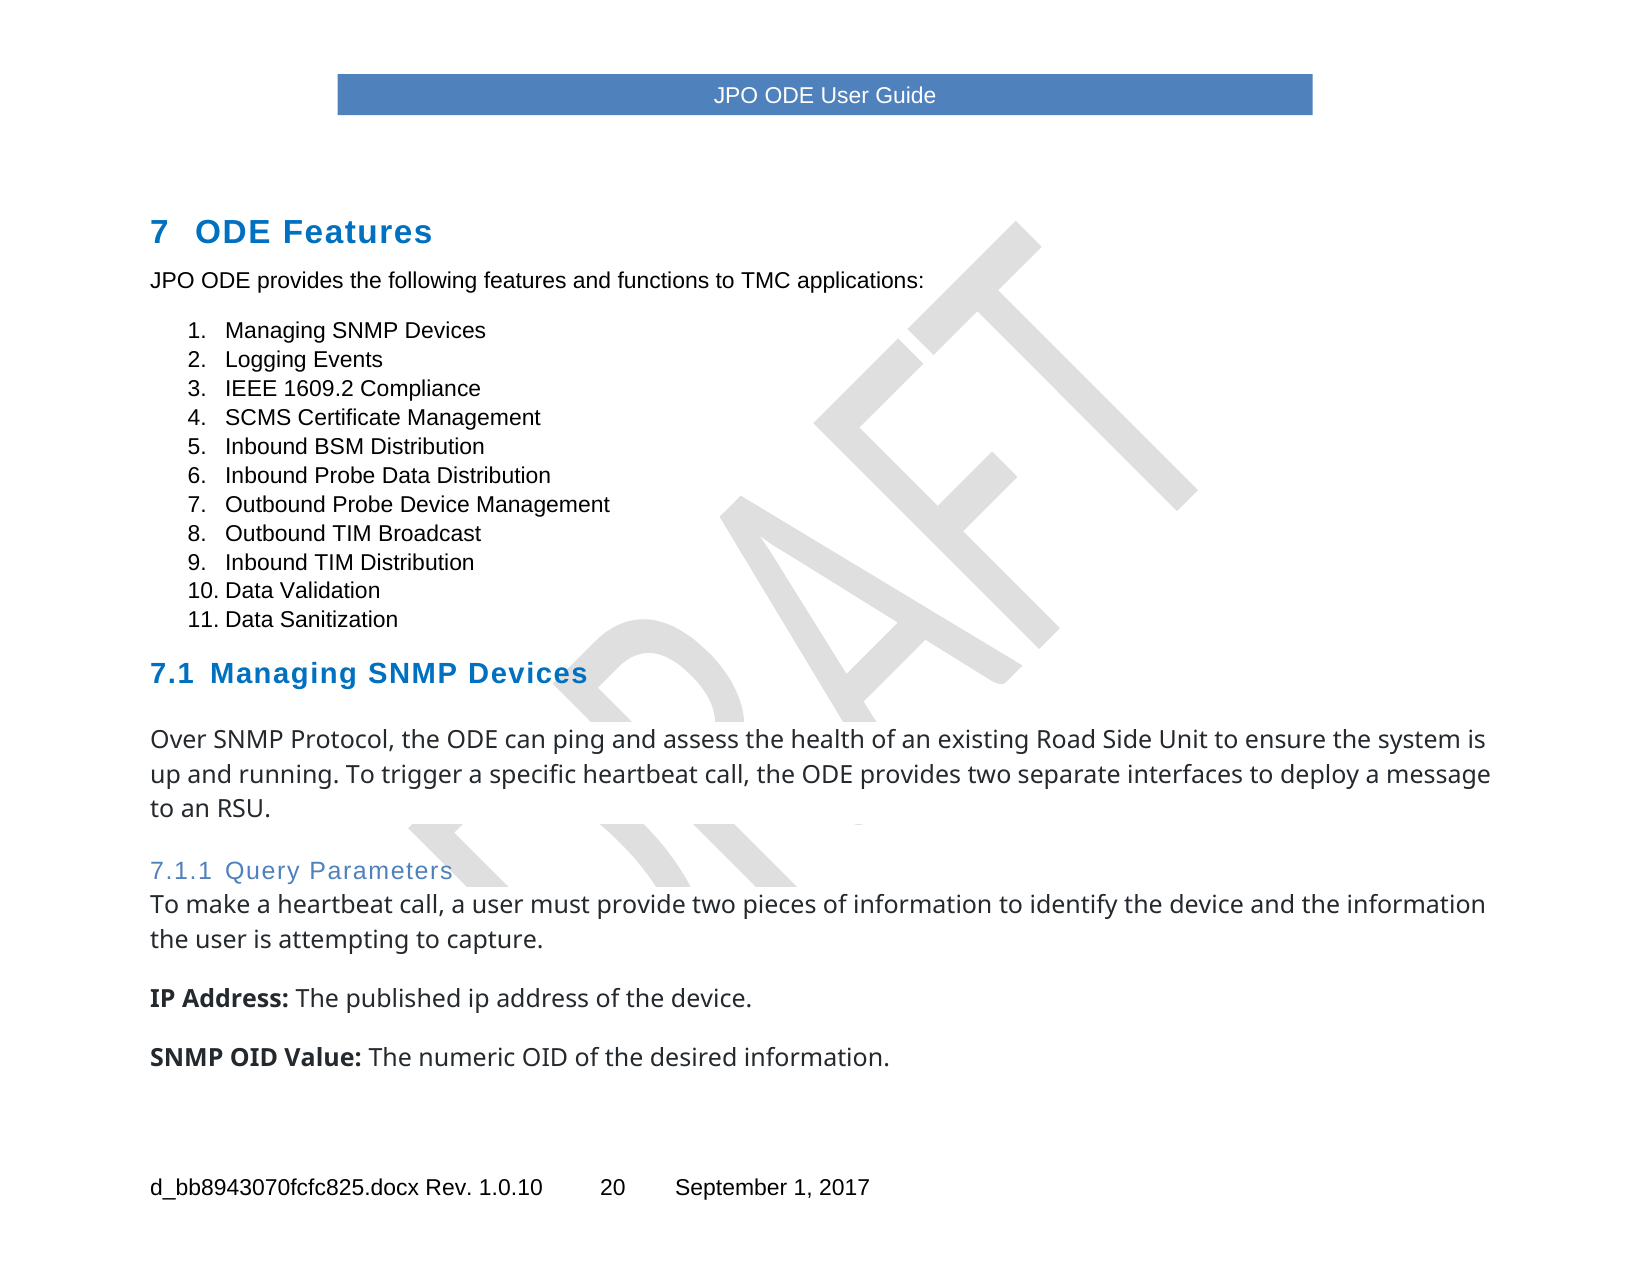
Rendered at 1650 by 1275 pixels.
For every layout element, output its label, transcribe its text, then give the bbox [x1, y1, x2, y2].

list Outbound Probe Device Management [187, 491, 1500, 517]
text JPO ODE provides the following features and functions to TMC applications: [150, 267, 1500, 293]
list SCMS Certificate Management [187, 404, 1500, 430]
list IEEE 1609.2 Compliance [187, 375, 1500, 401]
list Inbound BSM Distribution [187, 433, 1500, 459]
list Inbound Probe Data Distribution [187, 462, 1500, 488]
list Data Sanitization [187, 606, 1500, 633]
subtitle Managing SNMP Devices [150, 656, 1500, 690]
subtitle ODE Features [150, 212, 1500, 251]
text IP Address: The published ip address of the device. [150, 980, 1500, 1014]
list Logging Events [187, 346, 1500, 372]
text Over SNMP Protocol, the ODE can ping and assess the health of an existing Road Side Unit to ensure the system is up and running. To trigger a specific heartbeat call, the ODE provides two separate interfaces to deploy a message to an RSU. [150, 722, 1500, 824]
list Data Validation [187, 577, 1500, 604]
subtitle Query Parameters [150, 856, 1500, 884]
text To make a heartbeat call, a user must provide two pieces of information to identify the device and the information the user is attempting to capture. [150, 887, 1500, 955]
list Inbound TIM Distribution [187, 548, 1500, 575]
text SNMP OID Value: The numeric OID of the desired information. [150, 1039, 1500, 1073]
list Managing SNMP Devices [187, 317, 1500, 343]
list Outbound TIM Broadcast [187, 519, 1500, 546]
